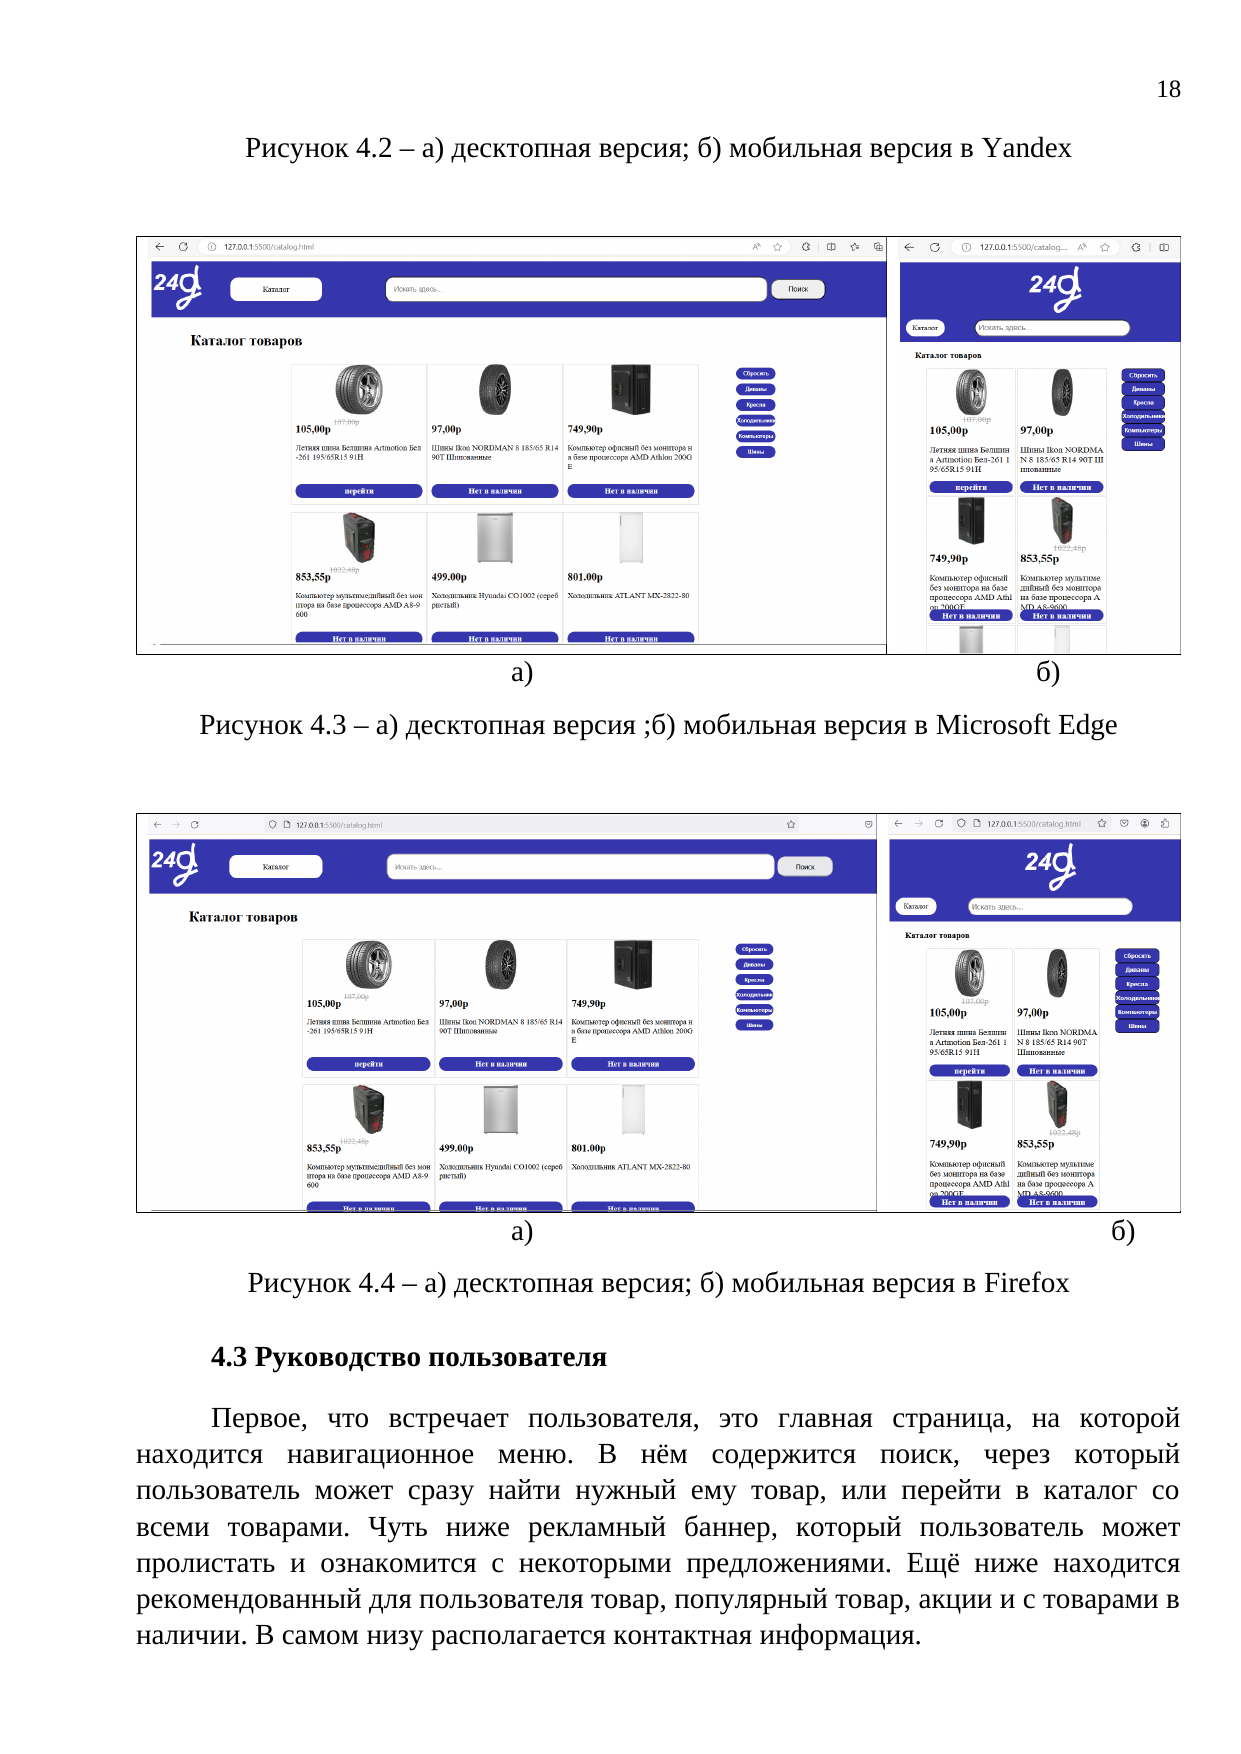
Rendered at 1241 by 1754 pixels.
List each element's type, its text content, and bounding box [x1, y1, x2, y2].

picture [147, 237, 887, 645]
text Рисунок 4.2 – а) десктопная версия; б) мобильная версия в Yandex [136, 131, 1181, 164]
table_header [137, 814, 147, 1212]
table_header [887, 237, 897, 653]
text а) б) [136, 1213, 1181, 1246]
picture [147, 814, 877, 1212]
table_header [137, 237, 886, 653]
picture [897, 237, 1181, 654]
text а) б) [436, 655, 1181, 688]
text Рисунок 4.3 – а) десктопная версия ;б) мобильная версия в Microsoft Edge [136, 707, 1181, 741]
subtitle 4.3 Руководство пользователя [136, 1339, 1181, 1373]
text Рисунок 4.4 – а) десктопная версия; б) мобильная версия в Firefox [136, 1265, 1181, 1299]
text Первое, что встречает пользователя, это главная страница, на которой находится навигационное меню. В нём содержится поиск, через который пользователь может сразу найти нужный ему товар, или перейти в каталог со всеми товарами. Чуть ниже рекламный баннер, который пользователь может пролистать и ознакомится с некоторыми предложениями. Ещё ниже находится рекомендованный для пользователя товар, популярный товар, акции и с товарами в наличии. В самом низу располагается контактная информация. [136, 1400, 1181, 1651]
table_header [877, 814, 1180, 1212]
picture [887, 814, 1181, 1211]
